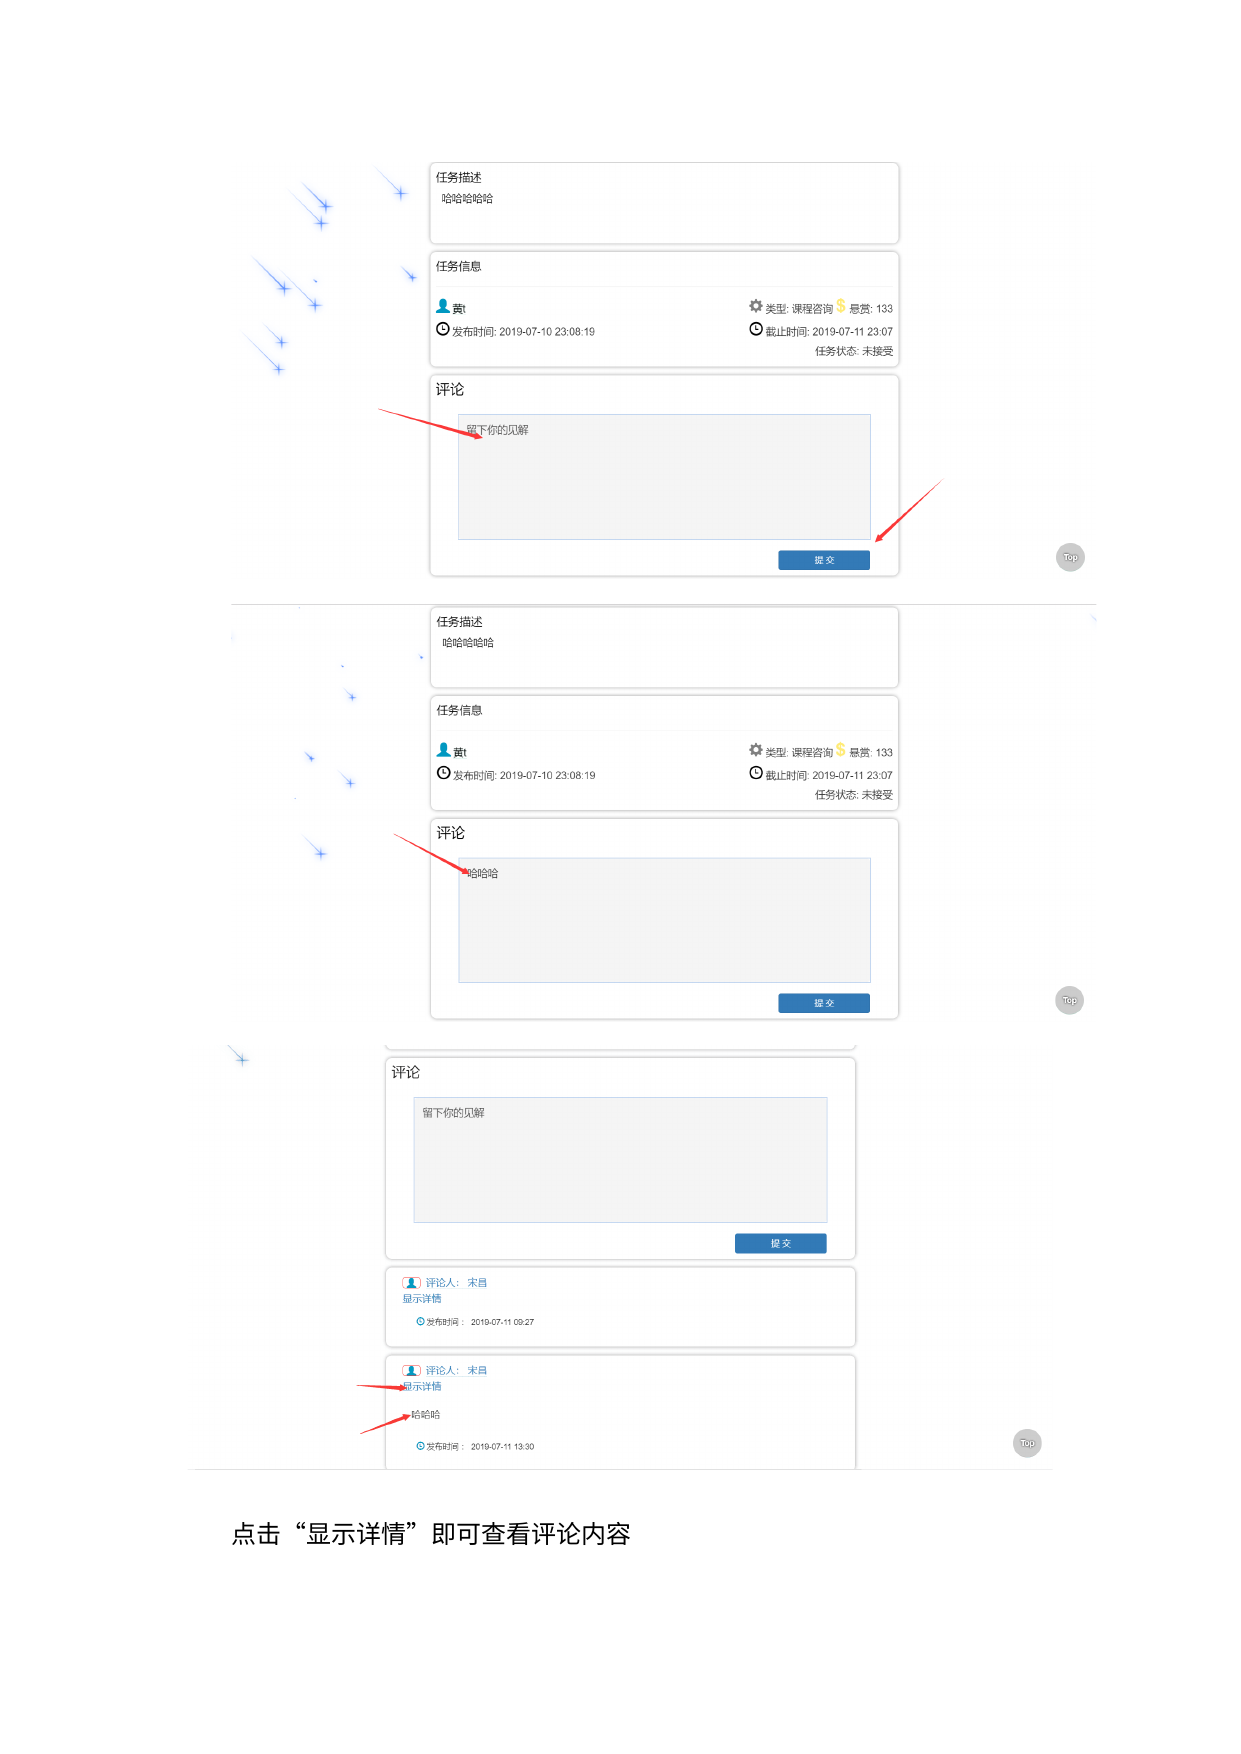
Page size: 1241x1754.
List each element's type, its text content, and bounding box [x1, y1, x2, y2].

text 点击“显示详情”即可查看评论内容 [231, 1500, 1053, 1565]
picture [187, 1045, 1053, 1470]
picture [231, 162, 1097, 579]
picture [231, 603, 1097, 1022]
